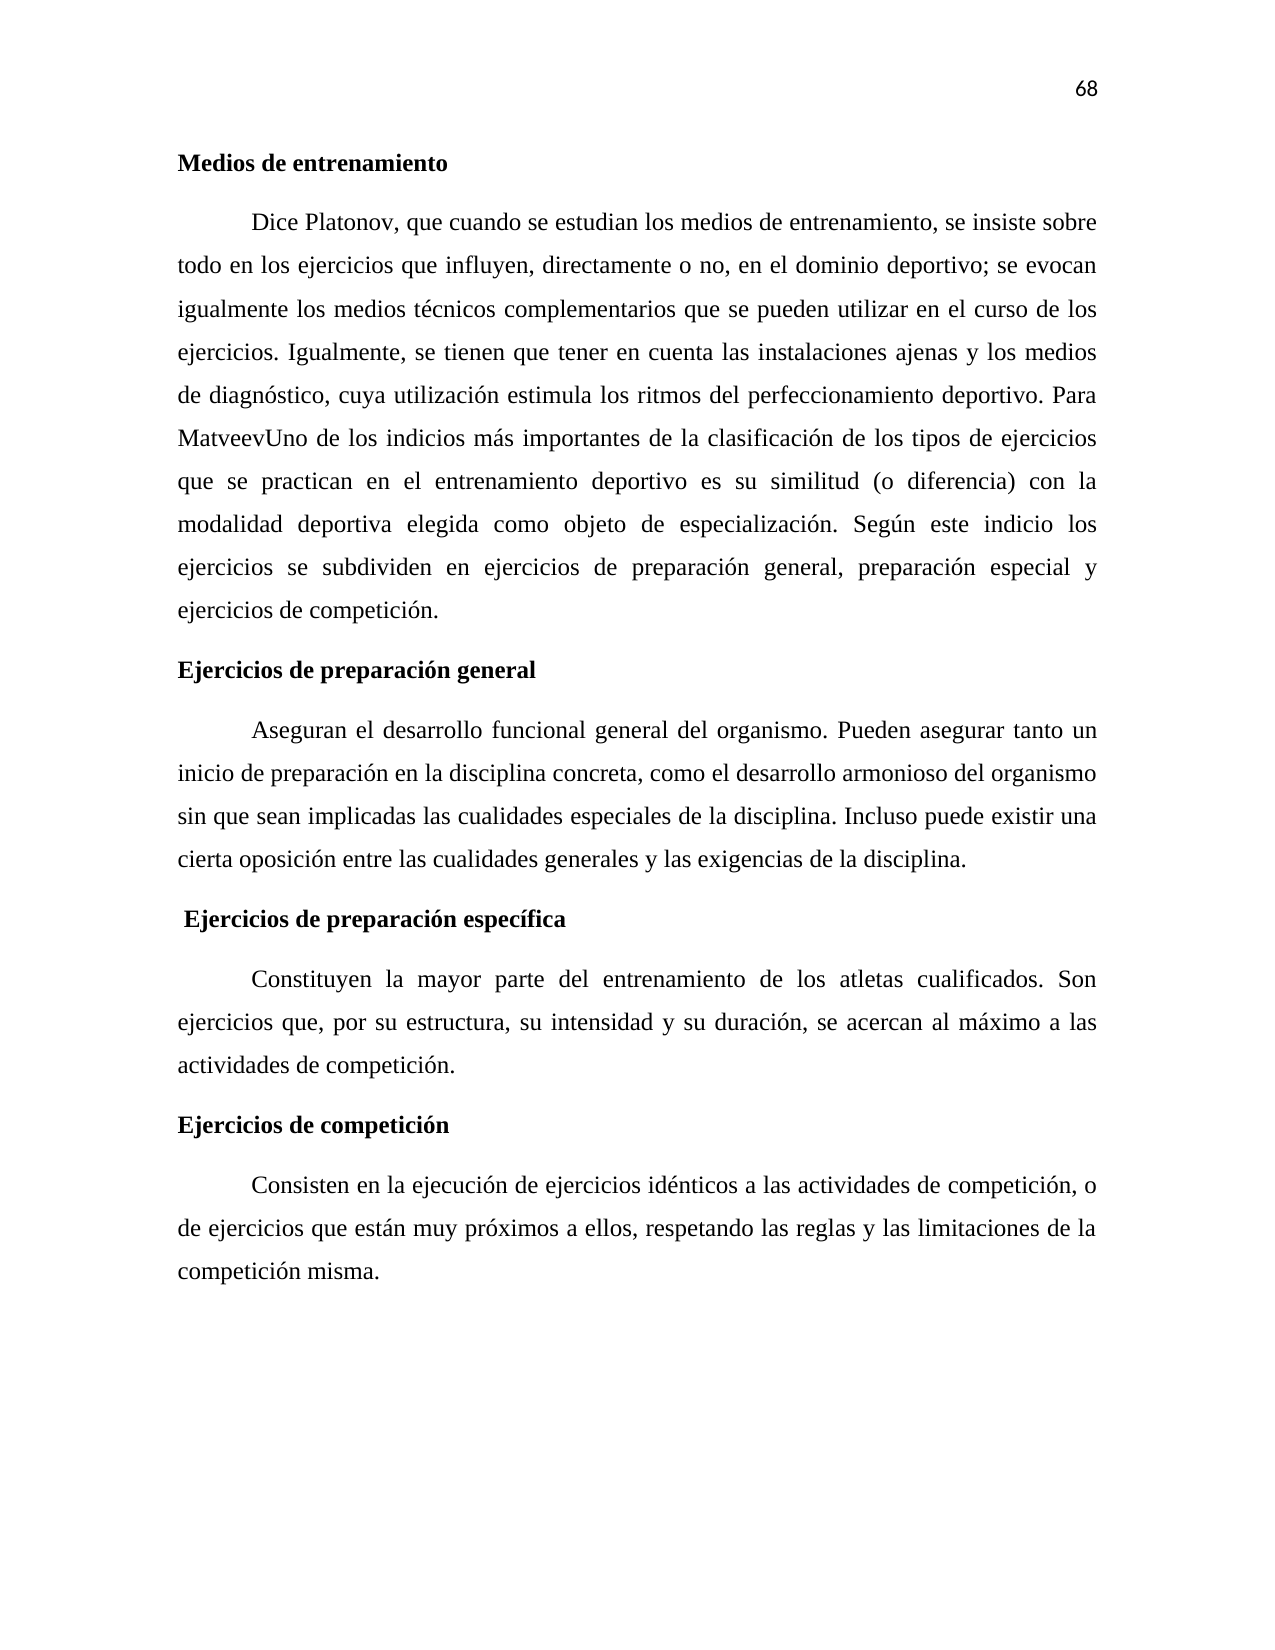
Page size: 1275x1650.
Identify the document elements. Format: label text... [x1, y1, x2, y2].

text Constituyen la mayor parte del entrenamiento de los atletas cualificados. Son ejercicios que, por su estructura, su intensidad y su duración, se acercan al máximo a las actividades de competición. [177, 964, 1098, 1079]
text Consisten en la ejecución de ejercicios idénticos a las actividades de competición, o de ejercicios que están muy próximos a ellos, respetando las reglas y las limitaciones de la competición misma. [177, 1170, 1098, 1285]
text Ejercicios de preparación general [177, 655, 1098, 684]
text Medios de entrenamiento [177, 148, 1098, 176]
text Dice Platonov, que cuando se estudian los medios de entrenamiento, se insiste sobre todo en los ejercicios que influyen, directamente o no, en el dominio deportivo; se evocan igualmente los medios técnicos complementarios que se pueden utilizar en el curso de los ejercicios. Igualmente, se tienen que tener en cuenta las instalaciones ajenas y los medios de diagnóstico, cuya utilización estimula los ritmos del perfeccionamiento deportivo. Para MatveevUno de los indicios más importantes de la clasificación de los tipos de ejercicios que se practican en el entrenamiento deportivo es su similitud (o diferencia) con la modalidad deportiva elegida como objeto de especialización. Según este indicio los ejercicios se subdividen en ejercicios de preparación general, preparación especial y ejercicios de competición. [177, 207, 1098, 624]
text Ejercicios de competición [177, 1110, 1098, 1139]
text Aseguran el desarrollo funcional general del organismo. Pueden asegurar tanto un inicio de preparación en la disciplina concreta, como el desarrollo armonioso del organismo sin que sean implicadas las cualidades especiales de la disciplina. Incluso puede existir una cierta oposición entre las cualidades generales y las exigencias de la disciplina. [177, 715, 1098, 873]
text Ejercicios de preparación específica [177, 904, 1098, 933]
